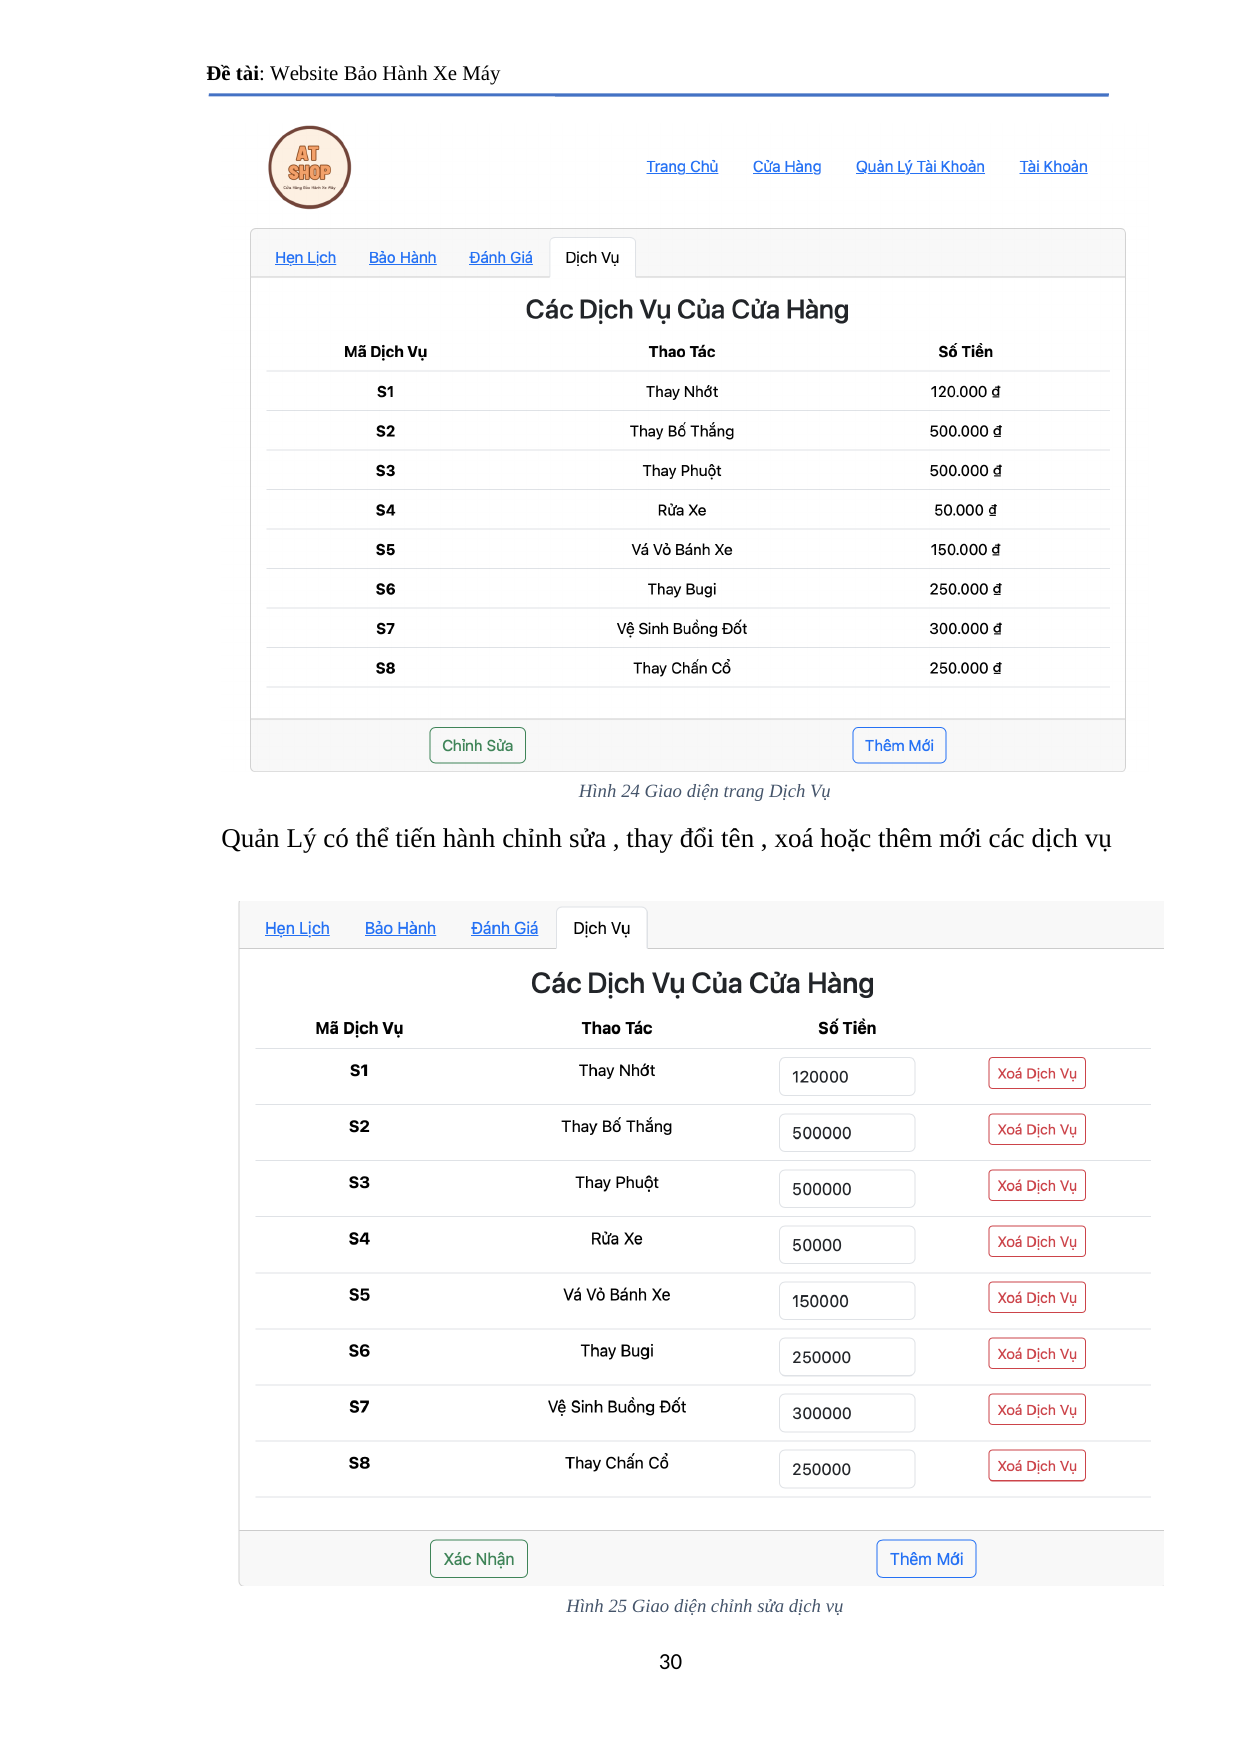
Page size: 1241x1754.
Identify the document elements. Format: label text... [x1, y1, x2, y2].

picture [235, 901, 1164, 1586]
picture [221, 123, 1149, 772]
text Quản Lý có thể tiến hành chỉnh sửa , thay đổi tên , xoá hoặc thêm mới các dịch vụ [221, 822, 1119, 853]
